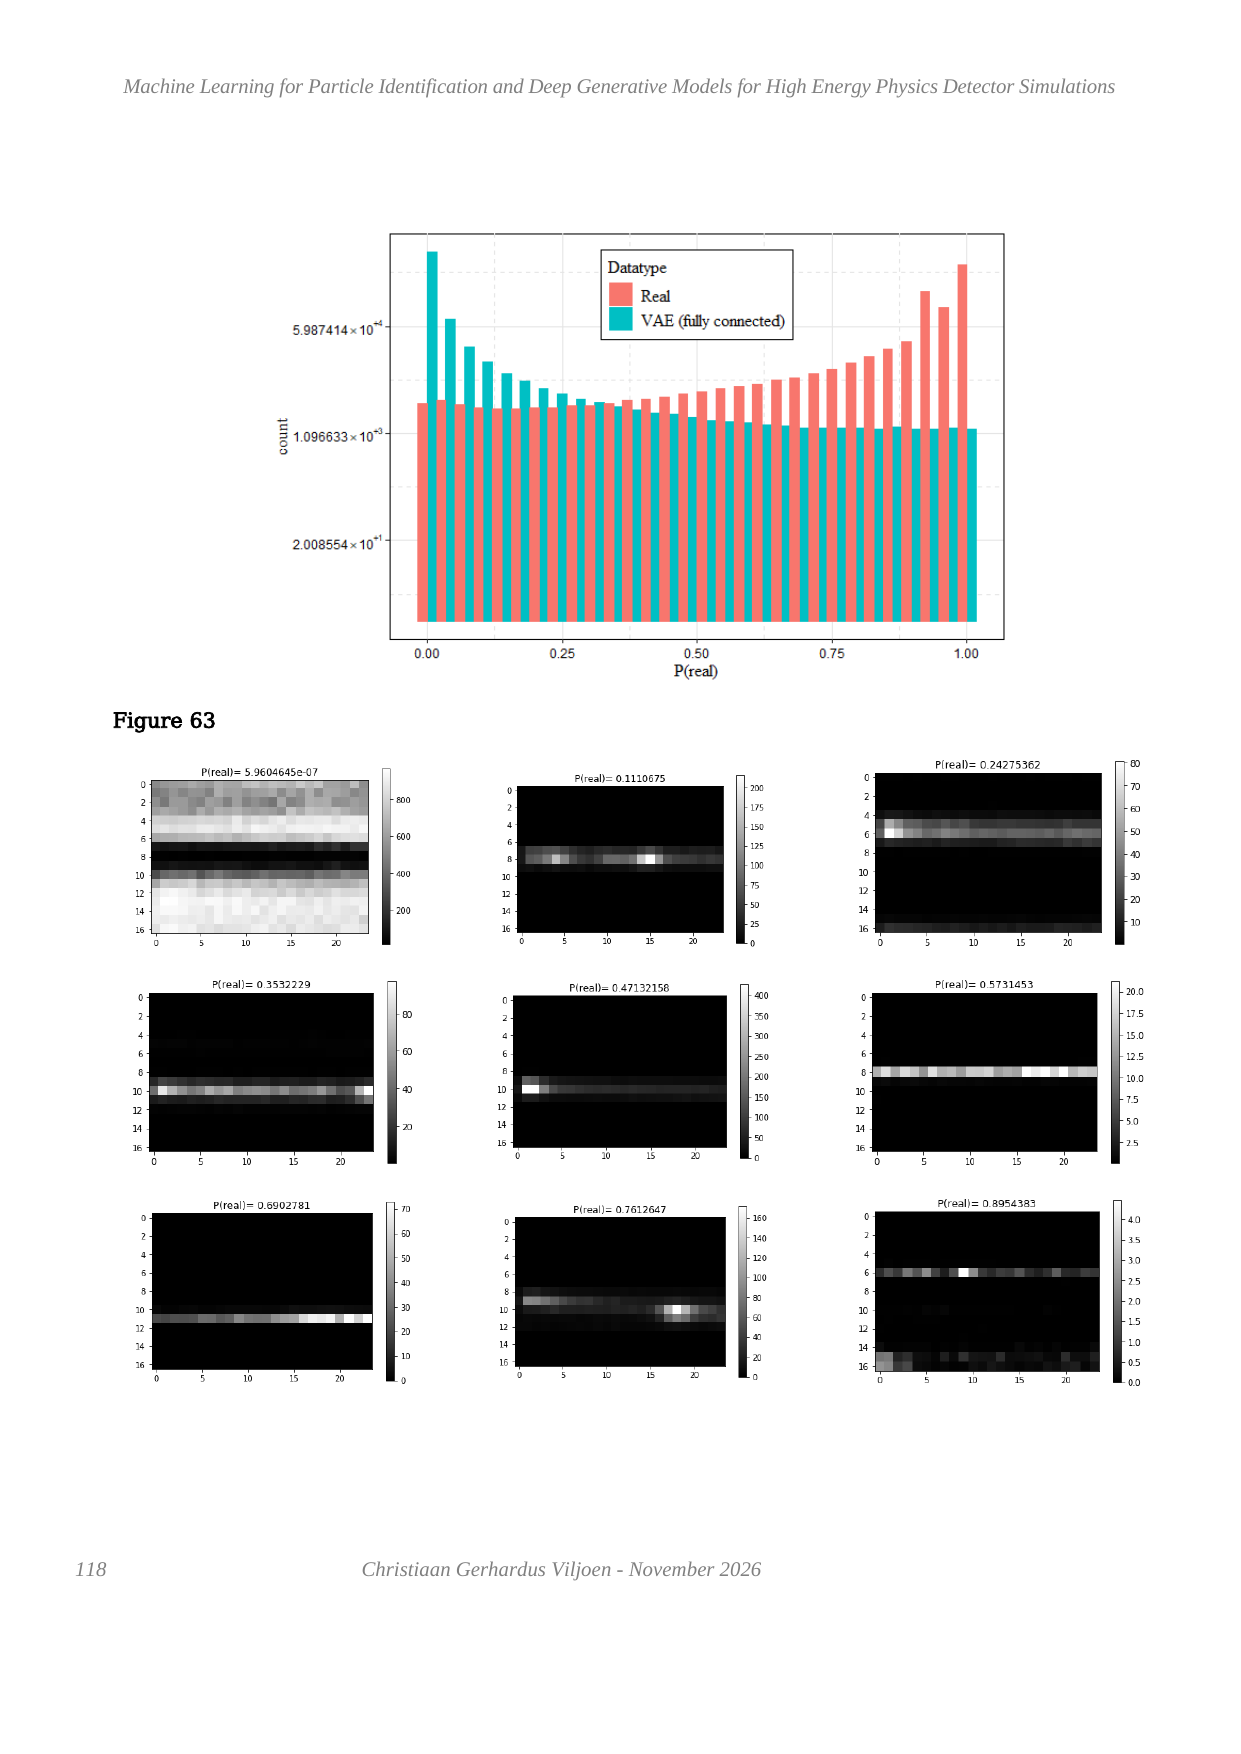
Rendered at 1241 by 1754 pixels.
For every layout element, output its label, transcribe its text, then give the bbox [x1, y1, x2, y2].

picture [129, 760, 416, 953]
picture [852, 752, 1146, 953]
table_cell [432, 1192, 795, 1413]
table_cell [75, 1192, 432, 1413]
picture [127, 973, 418, 1172]
text Figure 63 [112, 707, 1165, 732]
picture [852, 1192, 1146, 1393]
table_header [432, 753, 795, 973]
picture [496, 767, 769, 953]
picture [266, 226, 1012, 687]
table_cell [795, 1192, 1165, 1413]
table_header [75, 753, 432, 973]
picture [129, 1193, 415, 1391]
picture [493, 1198, 772, 1387]
table_header [795, 753, 1165, 973]
picture [491, 976, 774, 1168]
table_cell [75, 973, 432, 1192]
picture [849, 972, 1149, 1172]
table_cell [432, 973, 795, 1192]
table_cell [795, 973, 1165, 1192]
